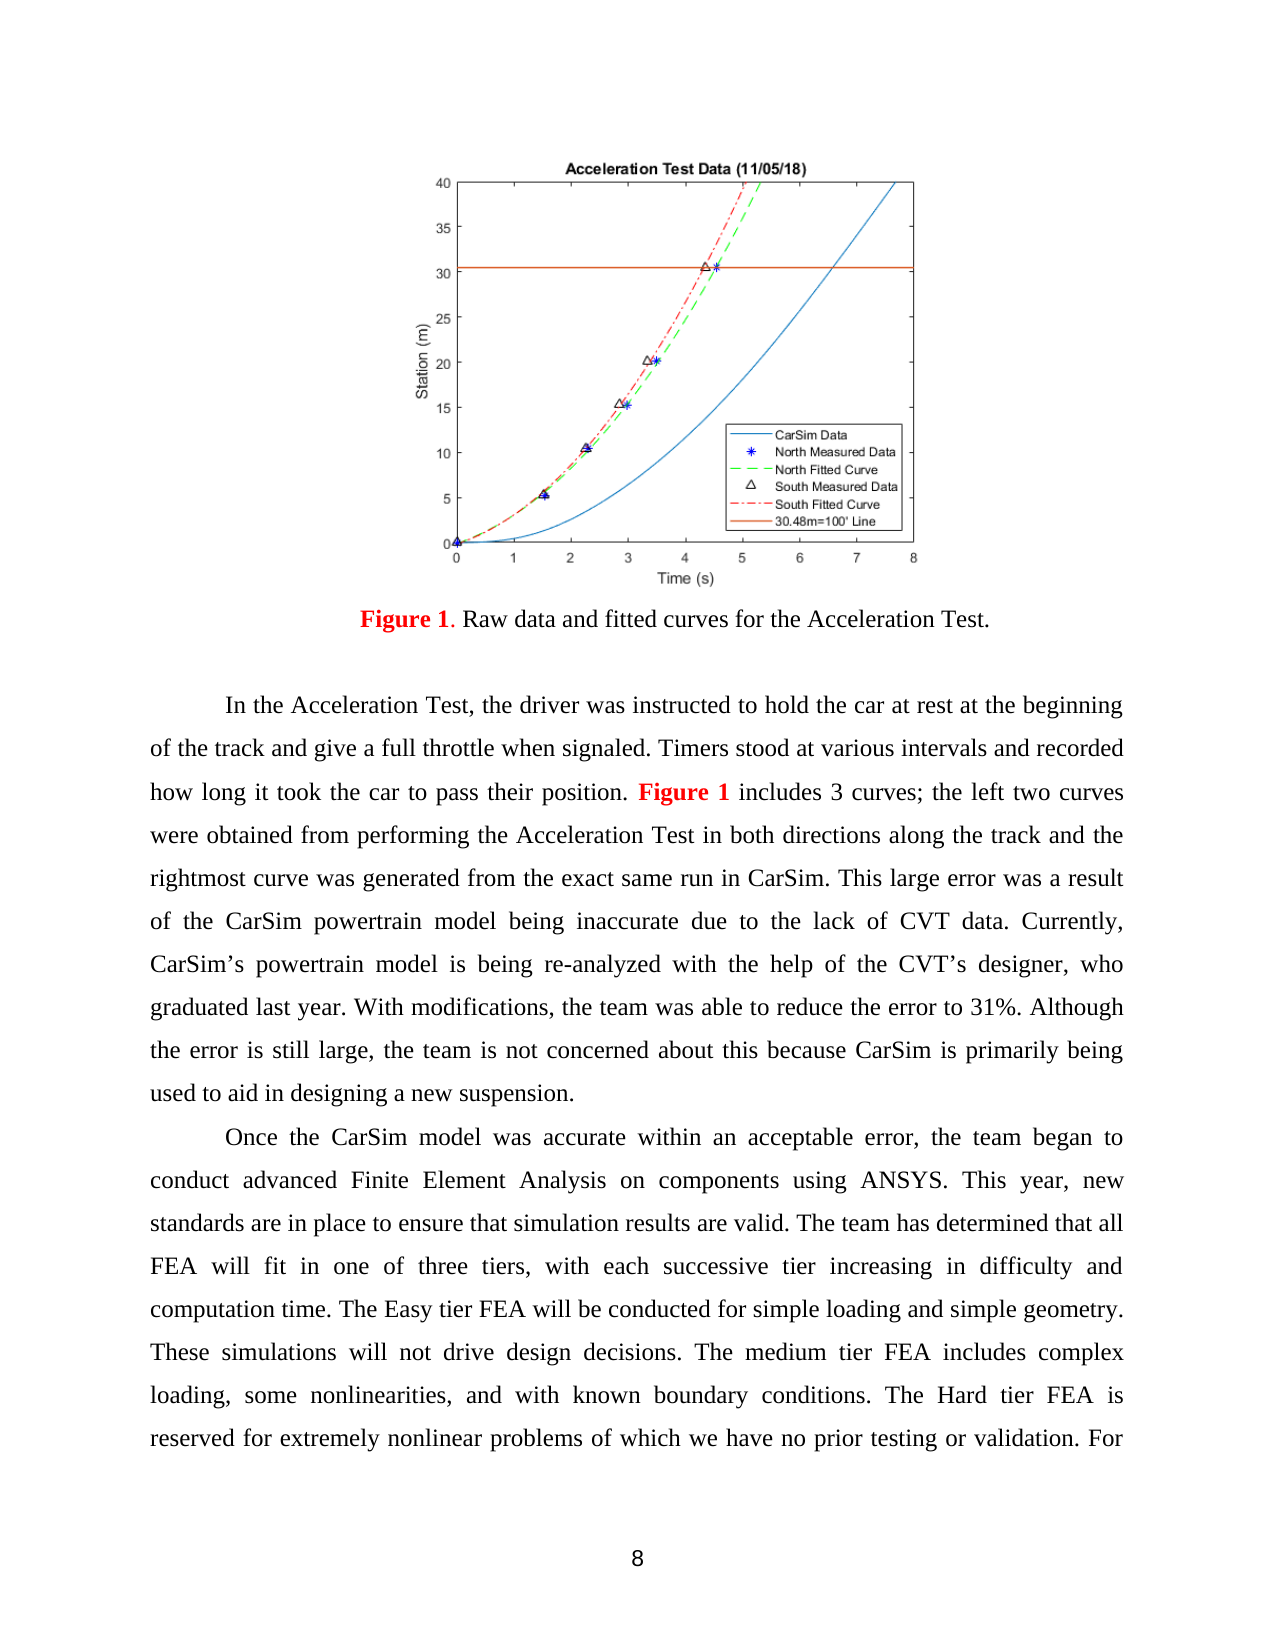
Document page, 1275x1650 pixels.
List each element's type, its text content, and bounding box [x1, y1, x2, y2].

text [150, 1122, 1125, 1452]
text Figure 1. Raw data and fitted curves for the Acceleration Test. [150, 604, 1125, 633]
text In the Acceleration Test, the driver was instructed to hold the car at rest at the beginning of the track and give a full throttle when signaled. Timers stood at various intervals and recorded how long it took the car to pass their position. Figure 1 includes 3 curves; the left two curves were obtained from performing the Acceleration Test in both directions along the track and the rightmost curve was generated from the exact same run in CarSim. This large error was a result of the CarSim powertrain model being inaccurate due to the lack of CVT data. Currently, CarSim’s powertrain model is being re-analyzed with the help of the CVT’s designer, who graduated last year. With modifications, the team was able to reduce the error to 31%. Although the error is still large, the team is not concerned about this because CarSim is primarily being used to aid in designing a new suspension. [150, 690, 1125, 1107]
picture [380, 150, 970, 591]
